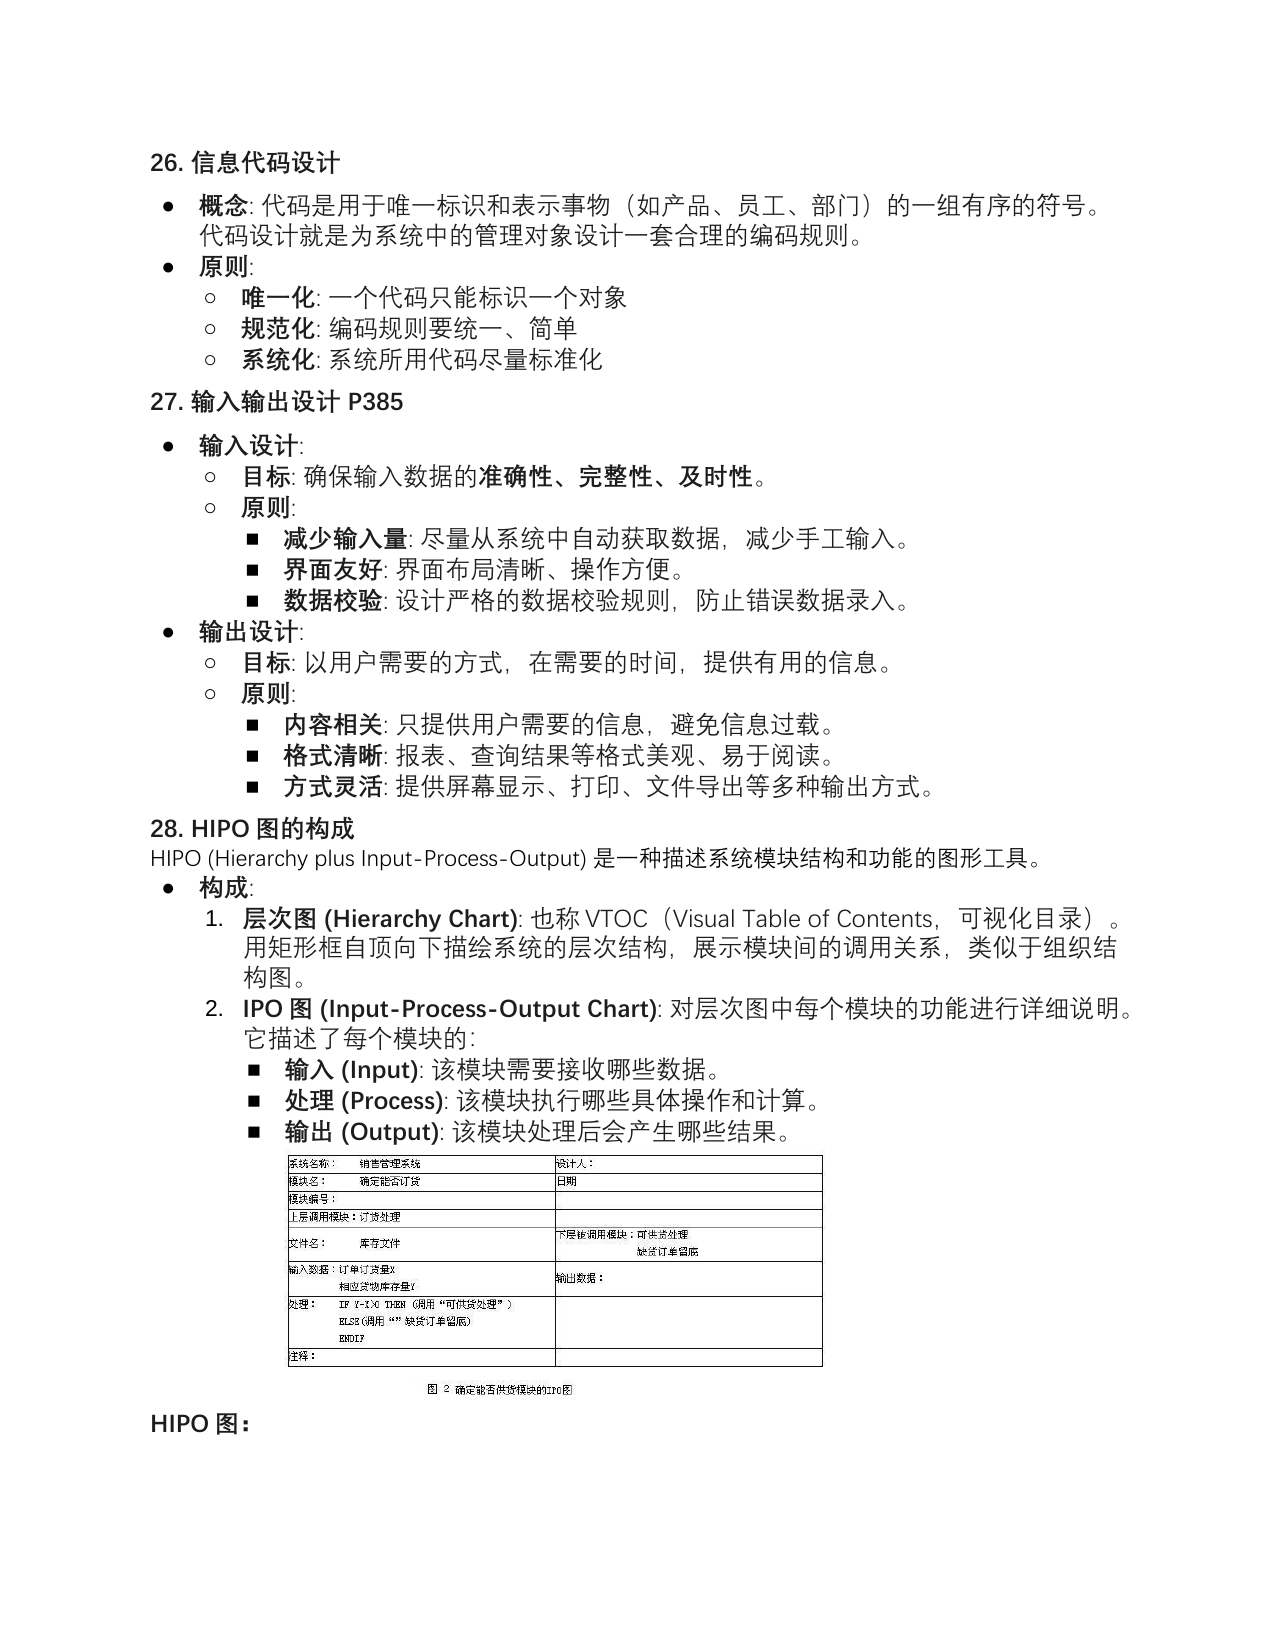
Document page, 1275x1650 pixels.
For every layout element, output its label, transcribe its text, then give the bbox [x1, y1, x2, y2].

list 目标: 以用户需要的方式，在需要的时间，提供有用的信息。 [203, 649, 1125, 676]
text HIPO图： [150, 1411, 1125, 1437]
list 减少输入量: 尽量从系统中自动获取数据，减少手工输入。 [245, 525, 1125, 552]
list IPO图 (Input-Process-Output Chart): 对层次图中每个模块的功能进行详细说明。它描述了每个模块的： [205, 995, 1125, 1052]
list 唯一化: 一个代码只能标识一个对象 [203, 284, 1125, 311]
picture [284, 1149, 826, 1395]
list 处理 (Process): 该模块执行哪些具体操作和计算。 [247, 1087, 1125, 1114]
list 数据校验: 设计严格的数据校验规则，防止错误数据录入。 [245, 587, 1125, 614]
list 方式灵活: 提供屏幕显示、打印、文件导出等多种输出方式。 [245, 773, 1125, 800]
list 目标: 确保输入数据的准确性、完整性、及时性。 [203, 463, 1125, 490]
text 28. HIPO图的构成 [150, 817, 1125, 843]
list 构成: [161, 873, 1125, 901]
text 26. 信息代码设计 [150, 150, 1125, 176]
list 层次图 (Hierarchy Chart): 也称VTOC（Visual Table of Contents，可视化目录）。用矩形框自顶向下描绘系统的层次结构，展示模块间的调用关系，类似于组织结构图。 [205, 904, 1125, 991]
list 系统化: 系统所用代码尽量标准化 [203, 346, 1125, 373]
text 27. 输入输出设计 P385 [150, 389, 1125, 416]
list 内容相关: 只提供用户需要的信息，避免信息过载。 [245, 711, 1125, 738]
list 原则: [161, 253, 1125, 280]
list 输入设计: [161, 432, 1125, 459]
list 输入 (Input): 该模块需要接收哪些数据。 [247, 1056, 1125, 1083]
list 输出设计: [161, 618, 1125, 645]
list 原则: [203, 680, 1125, 707]
list 原则: [203, 494, 1125, 521]
list 规范化: 编码规则要统一、简单 [203, 315, 1125, 342]
list 概念: 代码是用于唯一标识和表示事物（如产品、员工、部门）的一组有序的符号。代码设计就是为系统中的管理对象设计一套合理的编码规则。 [161, 192, 1125, 249]
text HIPO (Hierarchy plus Input-Process-Output) 是一种描述系统模块结构和功能的图形工具。 [150, 846, 1125, 870]
list 界面友好: 界面布局清晰、操作方便。 [245, 556, 1125, 583]
list 格式清晰: 报表、查询结果等格式美观、易于阅读。 [245, 742, 1125, 769]
